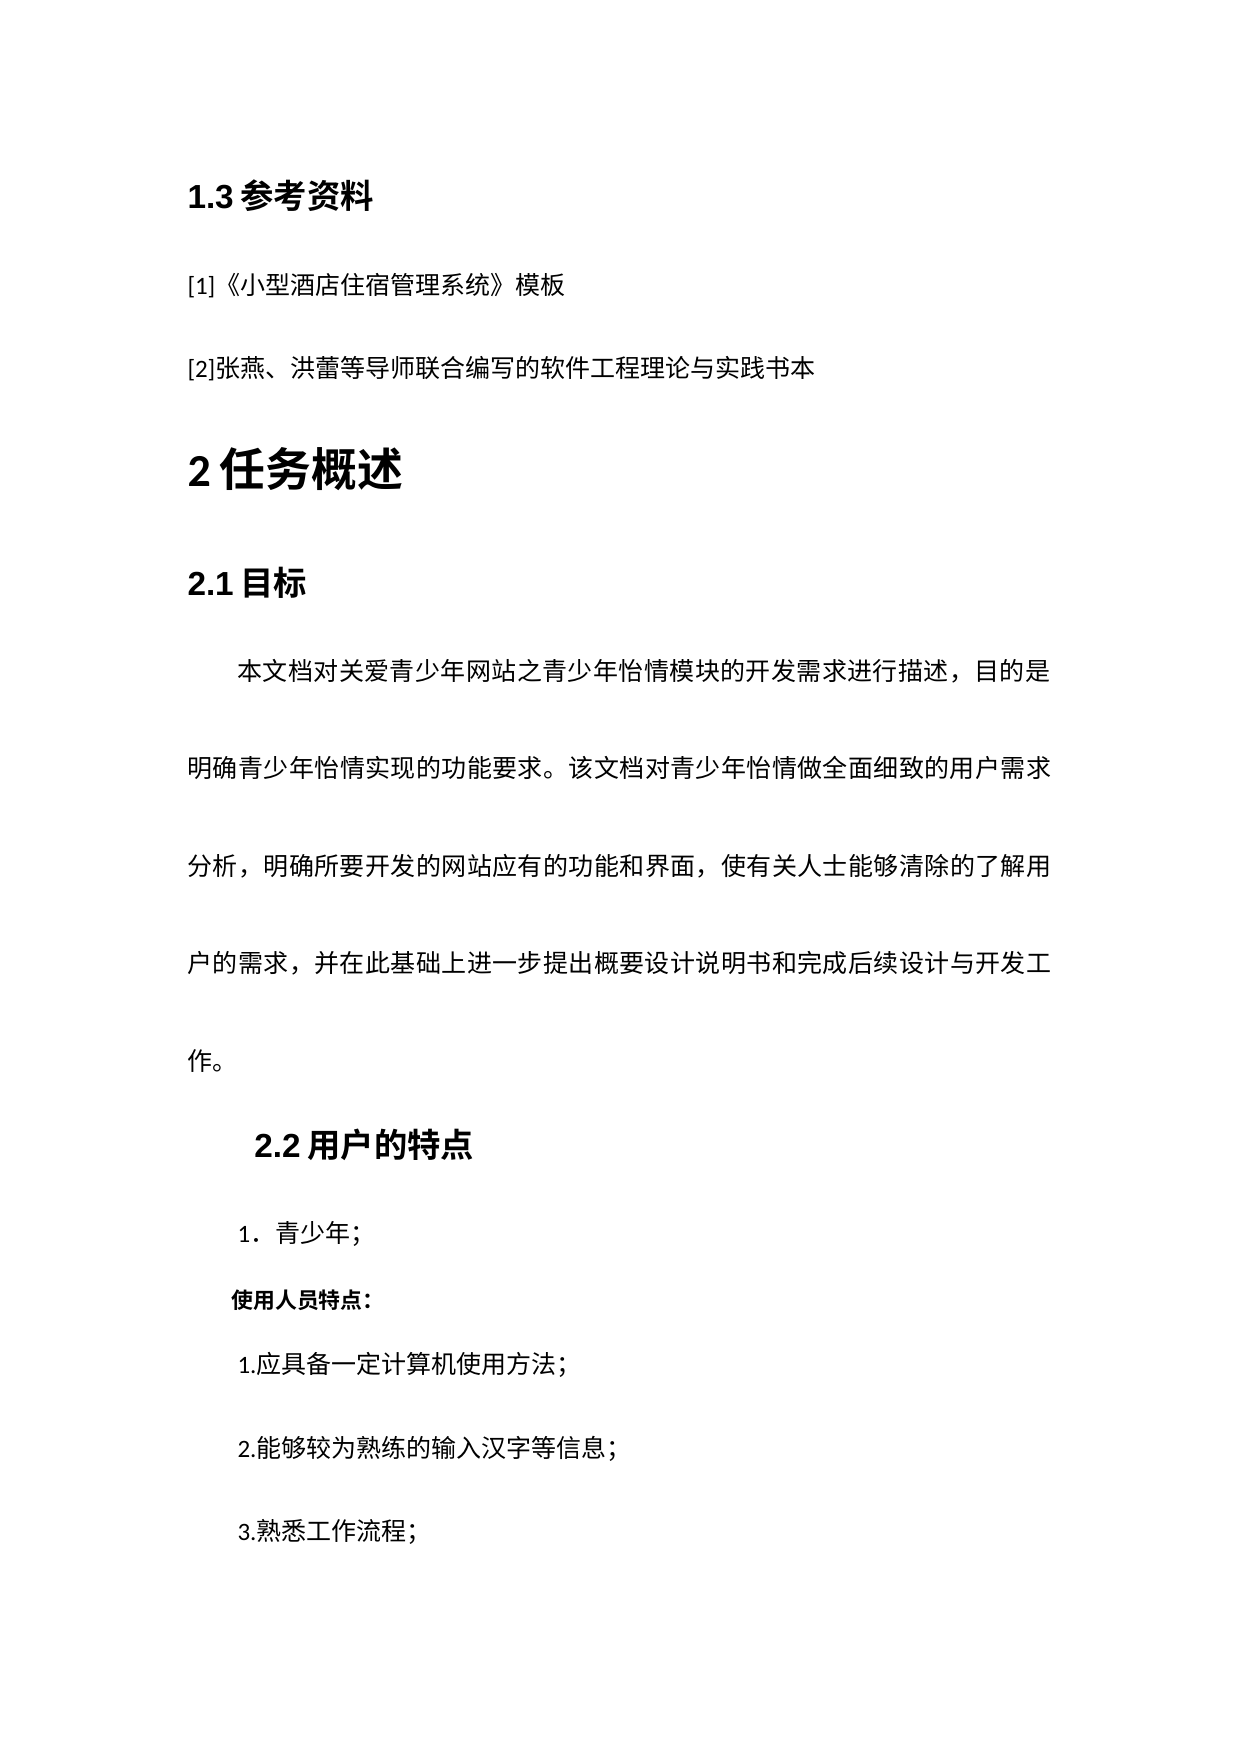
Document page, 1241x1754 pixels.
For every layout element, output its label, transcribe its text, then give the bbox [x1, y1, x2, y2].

text 1．青少年； [187, 1199, 1053, 1264]
text 使用人员特点： [187, 1282, 1053, 1315]
text 3.熟悉工作流程； [187, 1497, 1053, 1562]
text 2.1目标 [187, 548, 1053, 613]
text 本文档对关爱青少年网站之青少年怡情模块的开发需求进行描述，目的是明确青少年怡情实现的功能要求。该文档对青少年怡情做全面细致的用户需求分析，明确所要开发的网站应有的功能和界面，使有关人士能够清除的了解用户的需求，并在此基础上进一步提出概要设计说明书和完成后续设计与开发工作。 [187, 637, 1053, 1092]
text 2.2用户的特点 [187, 1110, 1053, 1175]
text 2任务概述 [187, 417, 1053, 515]
text 2.能够较为熟练的输入汉字等信息； [187, 1414, 1053, 1479]
text [2]张燕、洪蕾等导师联合编写的软件工程理论与实践书本 [187, 334, 1053, 399]
text 1.应具备一定计算机使用方法； [187, 1331, 1053, 1396]
text [1]《小型酒店住宿管理系统》模板 [187, 251, 1053, 316]
text 1.3参考资料 [187, 162, 1053, 227]
